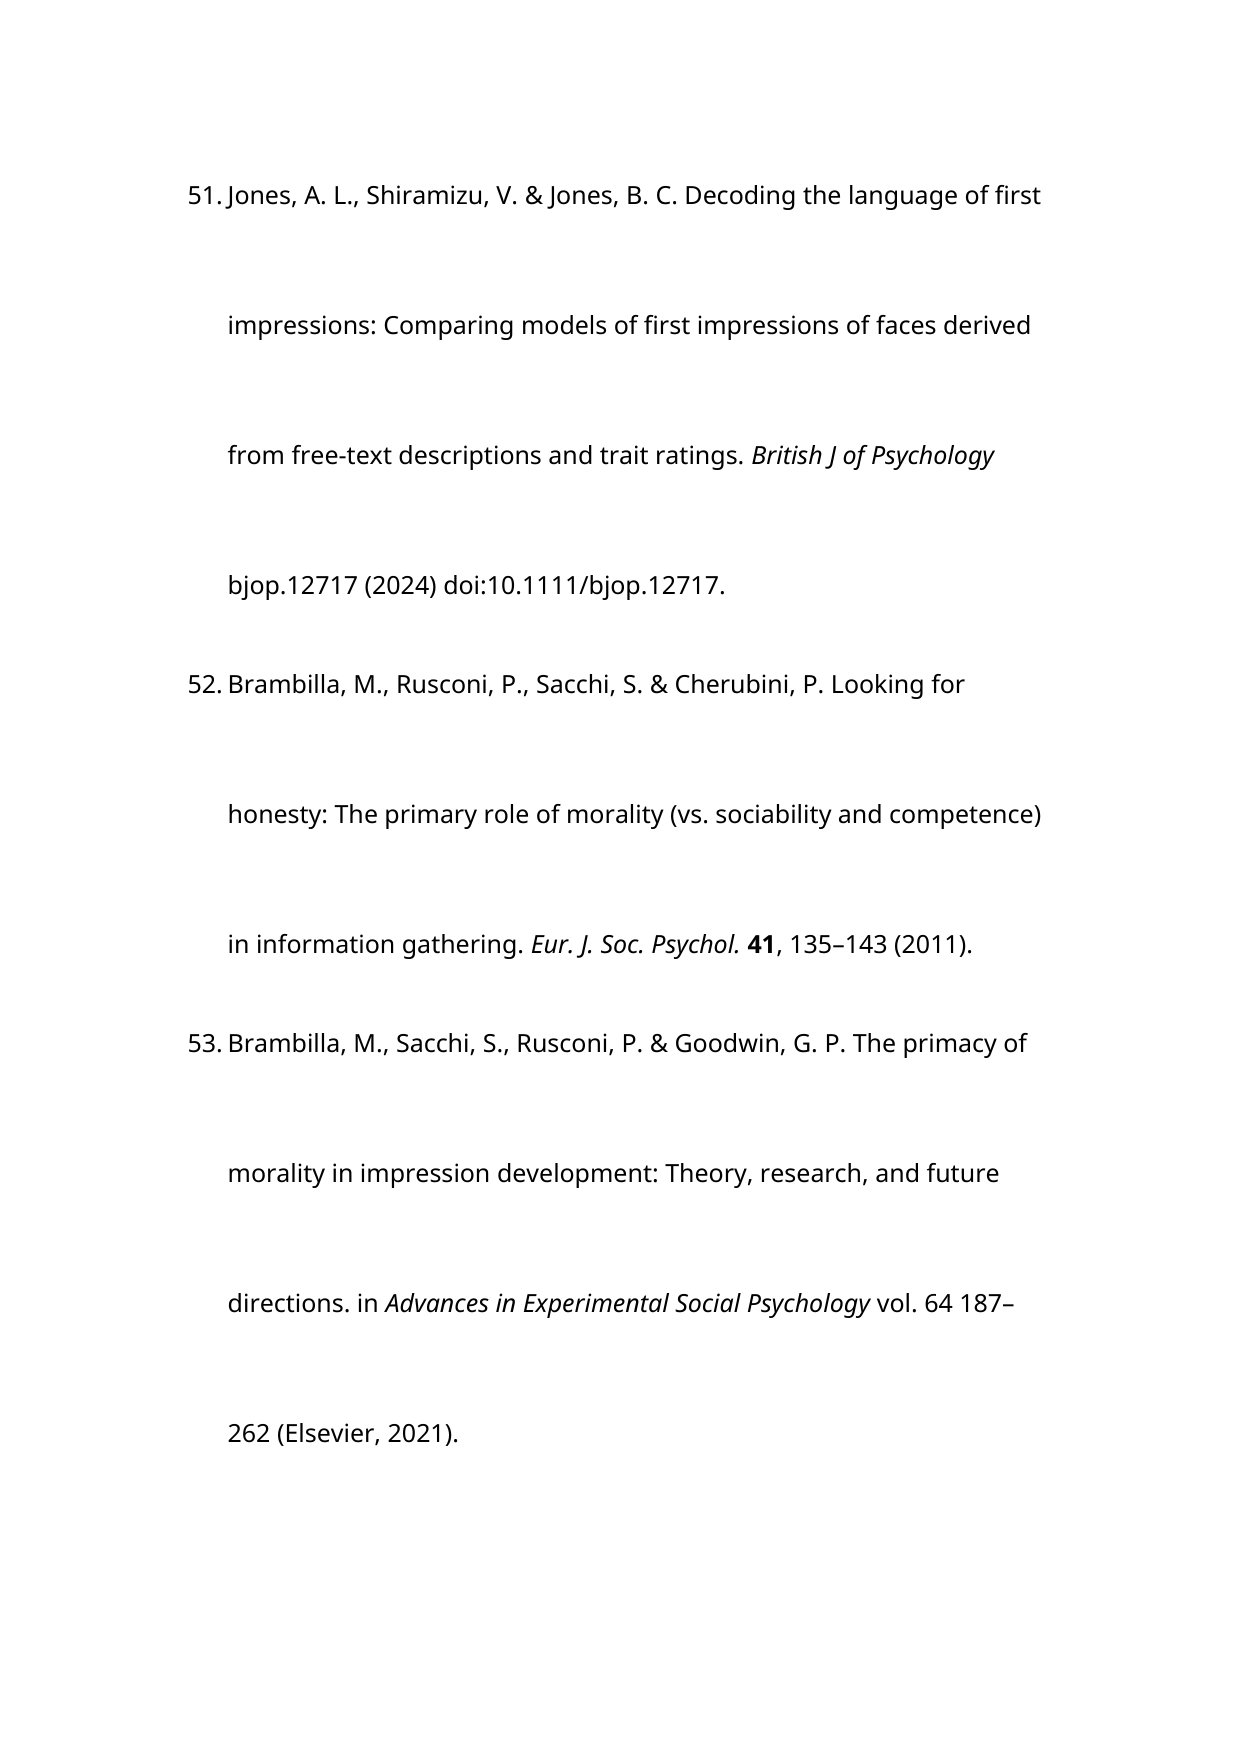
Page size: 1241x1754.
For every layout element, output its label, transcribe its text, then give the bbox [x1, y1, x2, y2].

text 51. Jones, A. L., Shiramizu, V. & Jones, B. C. Decoding the language of first impressions: Comparing models of first impressions of faces derived from free‐text descriptions and trait ratings. British J of Psychology bjop.12717 (2024) doi:10.1111/bjop.12717. [187, 162, 1053, 617]
text 52. Brambilla, M., Rusconi, P., Sacchi, S. & Cherubini, P. Looking for honesty: The primary role of morality (vs. sociability and competence) in information gathering. Eur. J. Soc. Psychol. 41, 135–143 (2011). [187, 651, 1053, 976]
text 53. Brambilla, M., Sacchi, S., Rusconi, P. & Goodwin, G. P. The primacy of morality in impression development: Theory, research, and future directions. in Advances in Experimental Social Psychology vol. 64 187–262 (Elsevier, 2021). [187, 1010, 1053, 1465]
